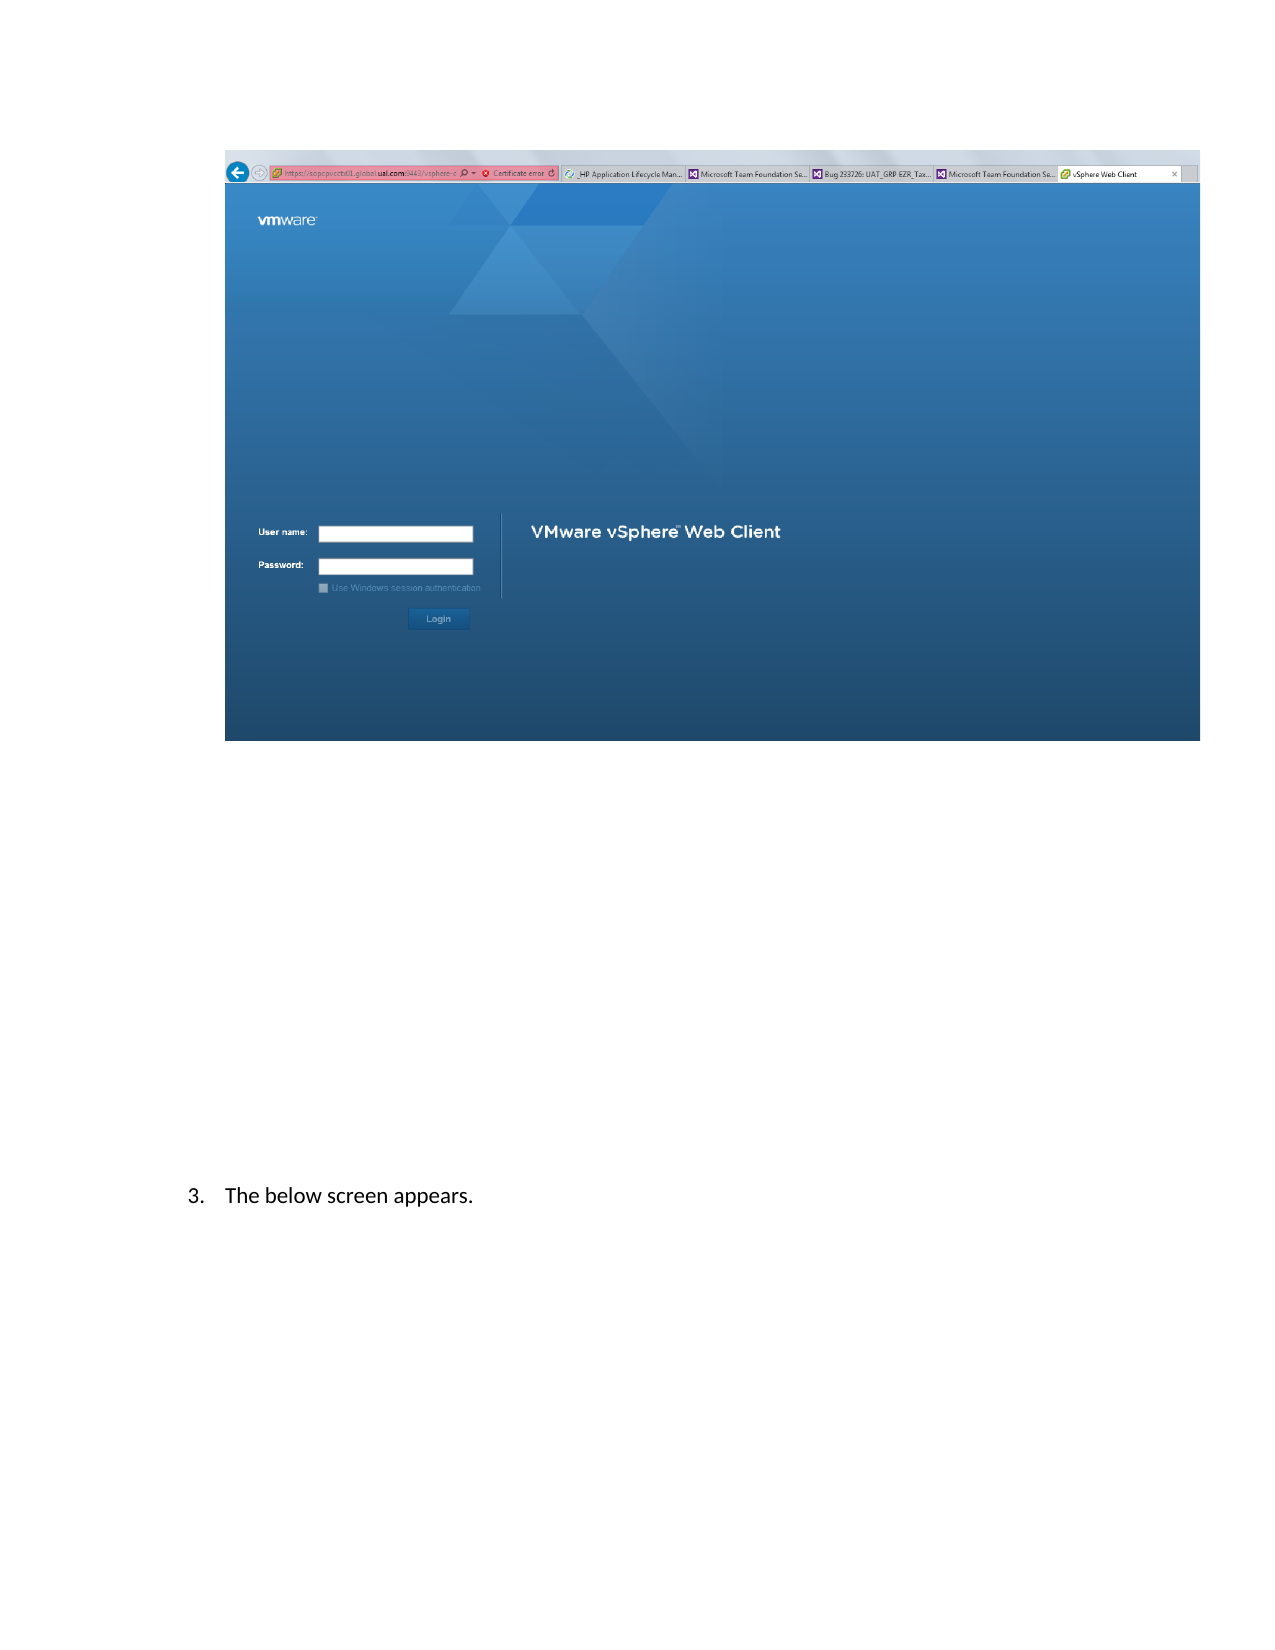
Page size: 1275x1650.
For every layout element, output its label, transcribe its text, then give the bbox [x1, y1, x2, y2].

picture [225, 150, 1200, 741]
list The below screen appears. [187, 1182, 1125, 1210]
